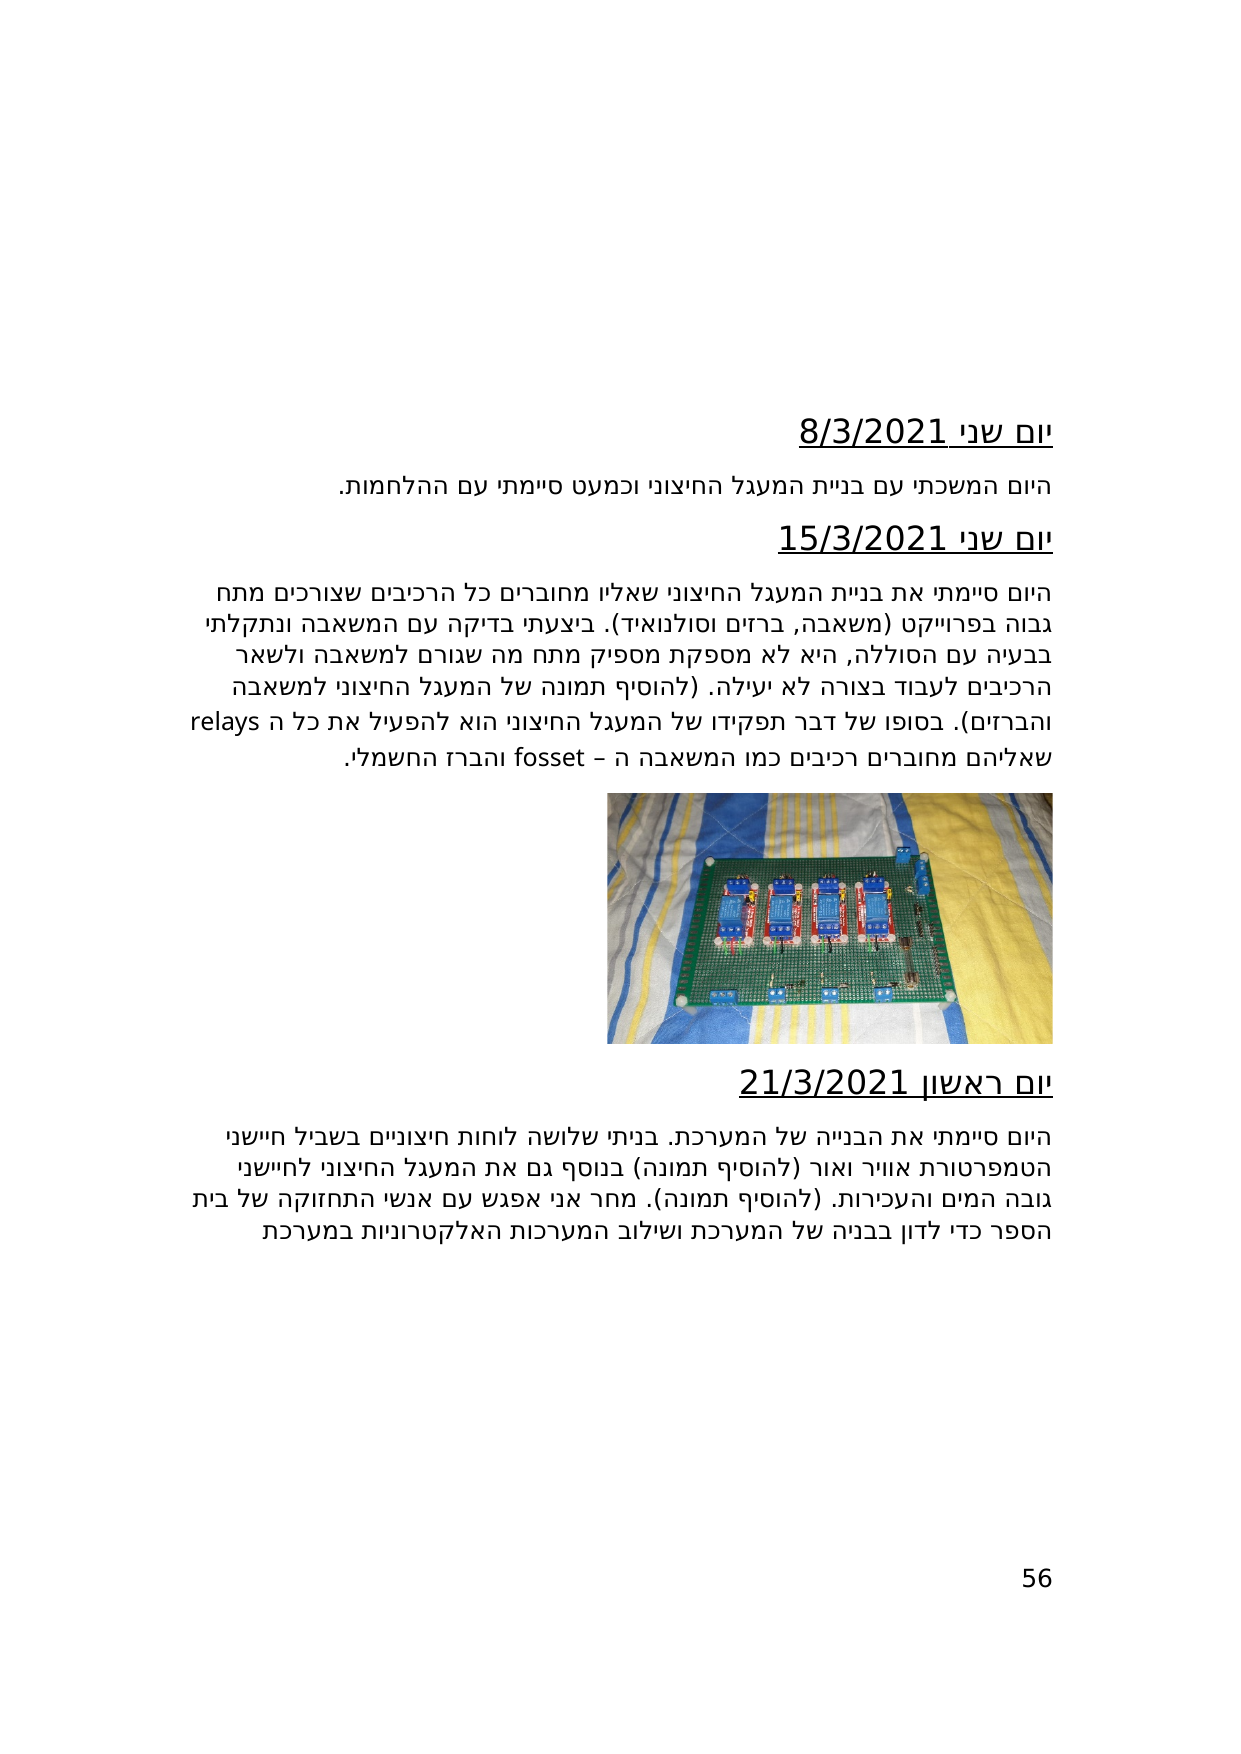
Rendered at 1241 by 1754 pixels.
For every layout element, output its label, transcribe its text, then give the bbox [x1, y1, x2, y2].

text היום סיימתי את בניית המעגל החיצוני שאליו מחוברים כל הרכיבים שצורכים מתח גבוה בפרוייקט (משאבה, ברזים וסולנואיד). ביצעתי בדיקה עם המשאבה ונתקלתי בבעיה עם הסוללה, היא לא מספקת מספיק מתח מה שגורם למשאבה ולשאר הרכיבים לעבוד בצורה לא יעילה. (להוסיף תמונה של המעגל החיצוני למשאבה והברזים). בסופו של דבר תפקידו של המעגל החיצוני הוא להפעיל את כל ה relays שאליהם מחוברים רכיבים כמו המשאבה ה – fosset והברז החשמלי. [187, 578, 1053, 774]
text היום המשכתי עם בניית המעגל החיצוני וכמעט סיימתי עם ההלחמות. [187, 471, 1053, 500]
text יום שני 15/3/2021 [187, 519, 1053, 558]
text יום ראשון 21/3/2021 [187, 1063, 1053, 1102]
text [187, 1122, 1053, 1245]
text יום שני 8/3/2021 [187, 412, 1053, 451]
picture [607, 793, 1053, 1044]
